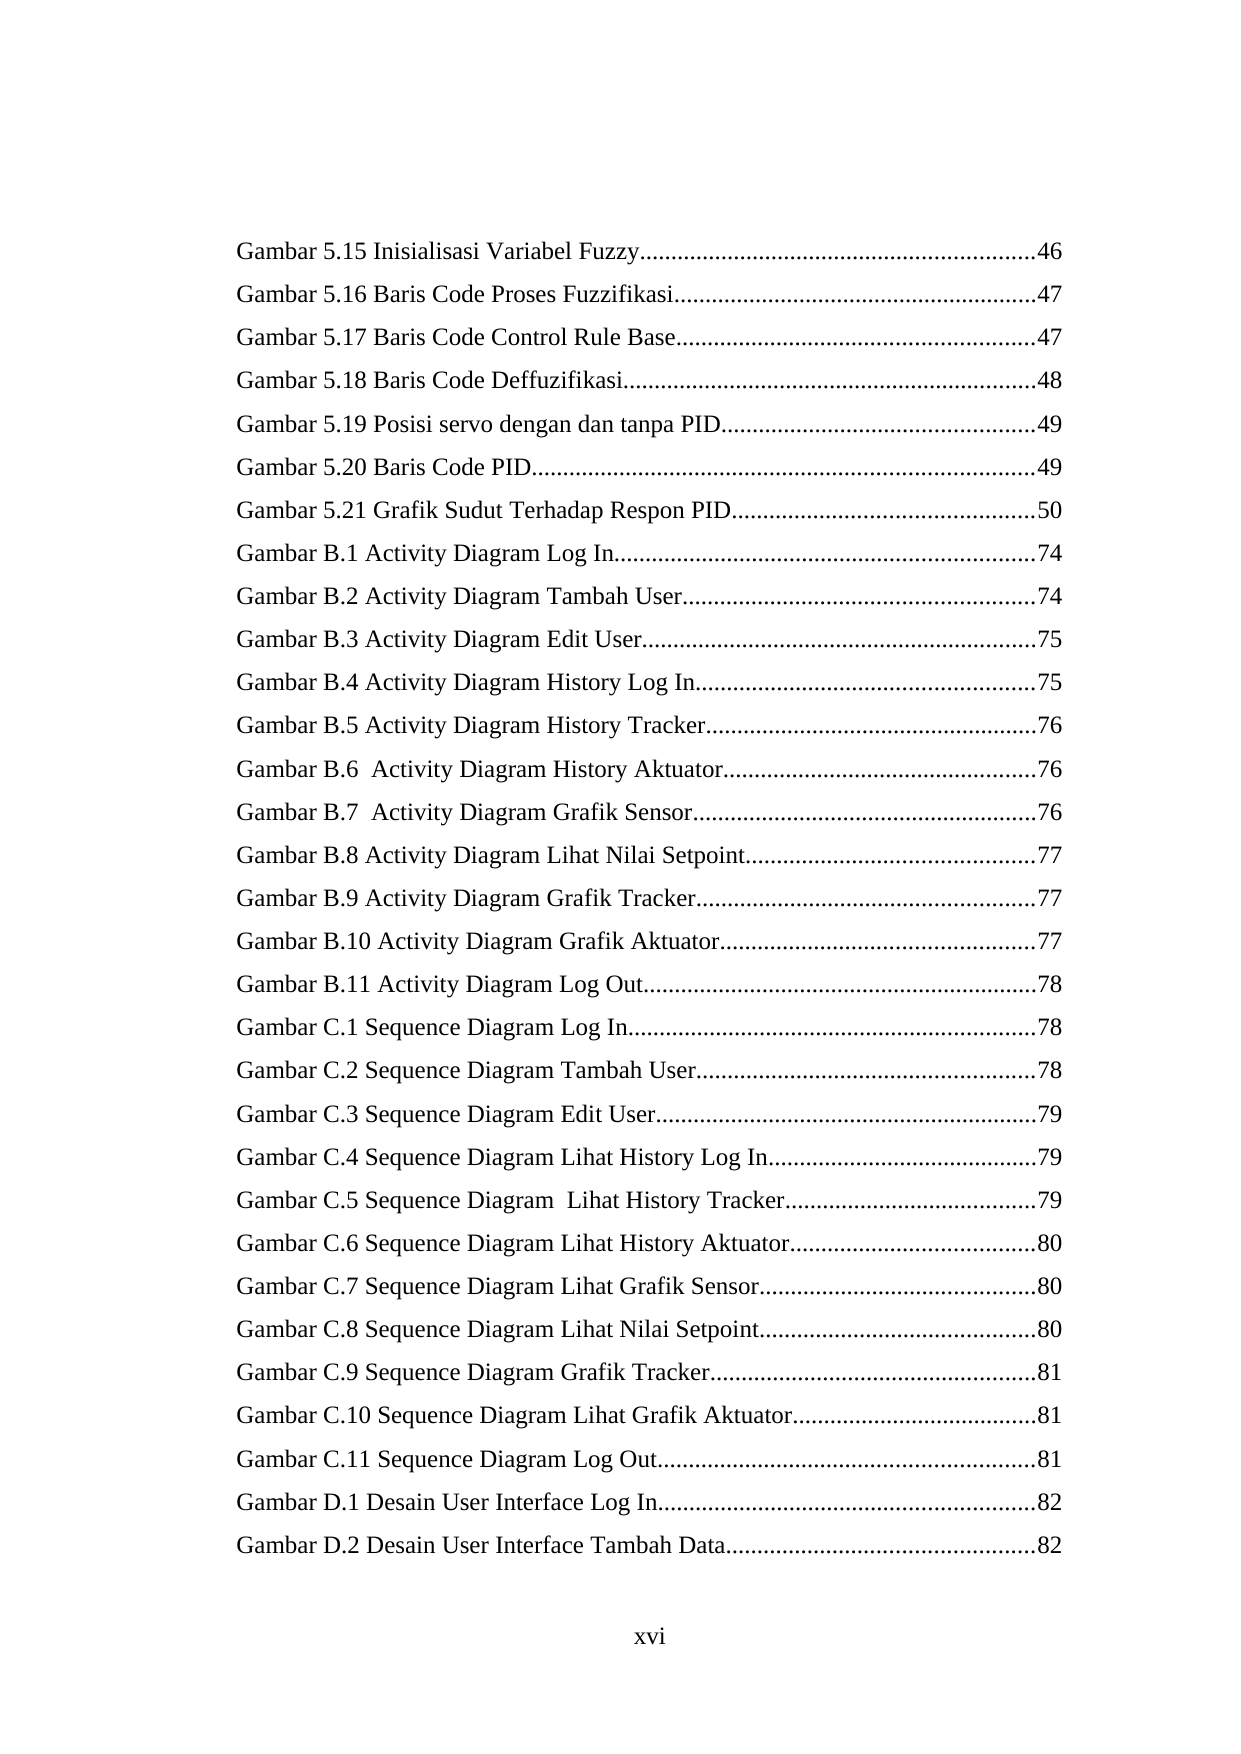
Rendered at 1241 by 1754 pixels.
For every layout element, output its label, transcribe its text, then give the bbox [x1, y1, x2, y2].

text Gambar 5.18 Baris Code Deffuzifikasi 48 [236, 366, 1063, 394]
text Gambar B.9 Activity Diagram Grafik Tracker 77 [236, 883, 1063, 912]
text Gambar B.6 Activity Diagram History Aktuator 76 [236, 754, 1063, 782]
text Gambar D.2 Desain User Interface Tambah Data 82 [236, 1530, 1063, 1559]
text Gambar C.2 Sequence Diagram Tambah User 78 [236, 1056, 1063, 1084]
text Gambar 5.15 Inisialisasi Variabel Fuzzy 46 [236, 236, 1063, 265]
text Gambar C.9 Sequence Diagram Grafik Tracker 81 [236, 1357, 1063, 1386]
text Gambar 5.19 Posisi servo dengan dan tanpa PID 49 [236, 409, 1063, 437]
text Gambar 5.17 Baris Code Control Rule Base 47 [236, 322, 1063, 351]
text Gambar C.3 Sequence Diagram Edit User 79 [236, 1099, 1063, 1127]
text Gambar B.4 Activity Diagram History Log In 75 [236, 667, 1063, 696]
text Gambar 5.20 Baris Code PID 49 [236, 452, 1063, 481]
text Gambar C.4 Sequence Diagram Lihat History Log In 79 [236, 1142, 1063, 1171]
text Gambar 5.21 Grafik Sudut Terhadap Respon PID 50 [236, 495, 1063, 524]
text Gambar C.11 Sequence Diagram Log Out 81 [236, 1444, 1063, 1472]
text Gambar B.7 Activity Diagram Grafik Sensor 76 [236, 797, 1063, 826]
text Gambar B.11 Activity Diagram Log Out 78 [236, 969, 1063, 998]
text Gambar D.1 Desain User Interface Log In 82 [236, 1487, 1063, 1516]
text Gambar B.5 Activity Diagram History Tracker 76 [236, 711, 1063, 739]
text Gambar C.6 Sequence Diagram Lihat History Aktuator 80 [236, 1228, 1063, 1257]
text Gambar C.8 Sequence Diagram Lihat Nilai Setpoint 80 [236, 1314, 1063, 1343]
text Gambar B.8 Activity Diagram Lihat Nilai Setpoint 77 [236, 840, 1063, 869]
text Gambar C.5 Sequence Diagram Lihat History Tracker 79 [236, 1185, 1063, 1214]
text Gambar C.10 Sequence Diagram Lihat Grafik Aktuator 81 [236, 1401, 1063, 1429]
text Gambar B.10 Activity Diagram Grafik Aktuator 77 [236, 926, 1063, 955]
text Gambar B.3 Activity Diagram Edit User 75 [236, 624, 1063, 653]
text Gambar C.7 Sequence Diagram Lihat Grafik Sensor 80 [236, 1271, 1063, 1300]
text Gambar C.1 Sequence Diagram Log In 78 [236, 1012, 1063, 1041]
text Gambar 5.16 Baris Code Proses Fuzzifikasi 47 [236, 279, 1063, 308]
text Gambar B.2 Activity Diagram Tambah User 74 [236, 581, 1063, 610]
text Gambar B.1 Activity Diagram Log In 74 [236, 538, 1063, 567]
